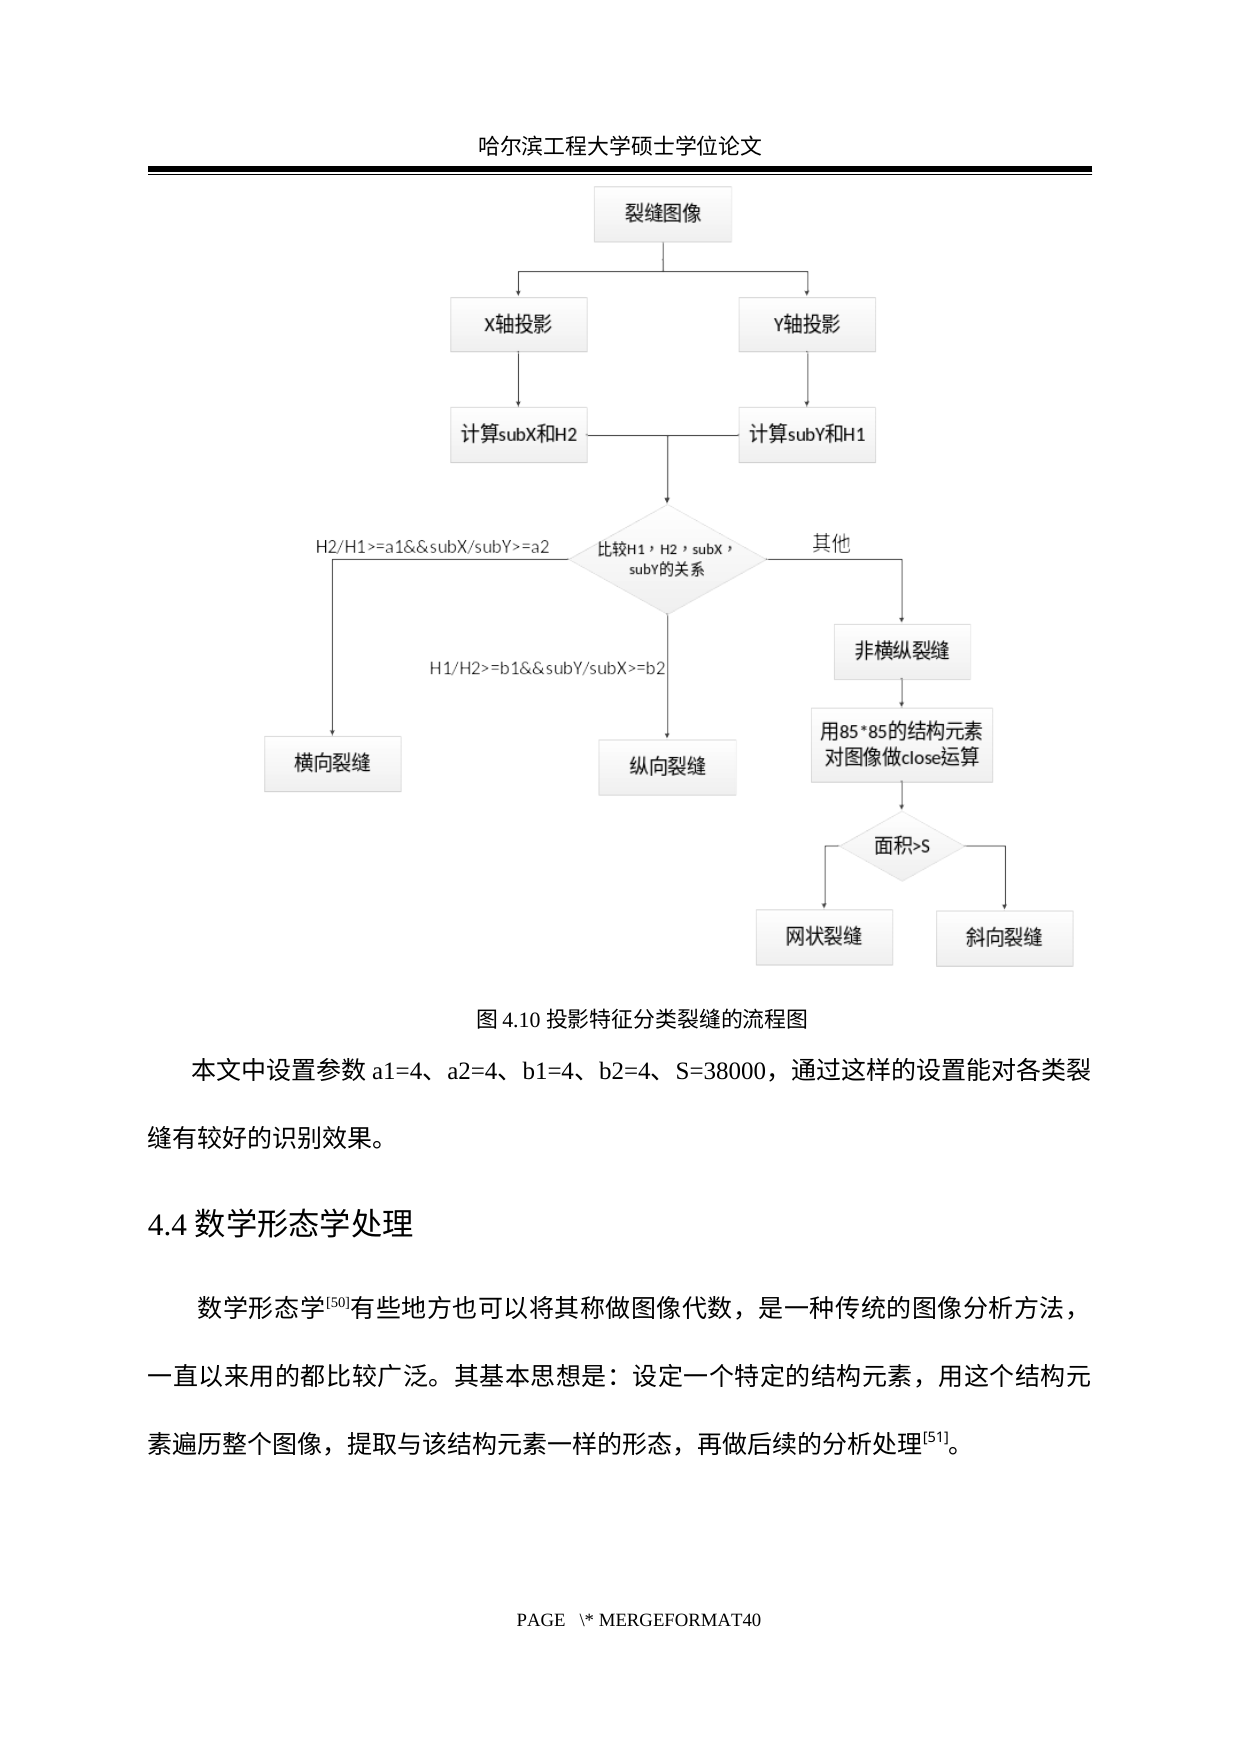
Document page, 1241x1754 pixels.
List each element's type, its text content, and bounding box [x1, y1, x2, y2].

subtitle 4.4 数学形态学处理 [148, 1188, 1092, 1256]
text 数学形态学[50]有些地方也可以将其称做图像代数，是一种传统的图像分析方法，一直以来用的都比较广泛。其基本思想是：设定一个特定的结构元素，用这个结构元素遍历整个图像，提取与该结构元素一样的形态，再做后续的分析处理[51]。 [148, 1272, 1092, 1476]
text 图4.10 投影特征分类裂缝的流程图 [148, 1001, 1092, 1035]
text 本文中设置参数a1=4、a2=4、b1=4、b2=4、S=38000，通过这样的设置能对各类裂缝有较好的识别效果。 [148, 1035, 1092, 1171]
